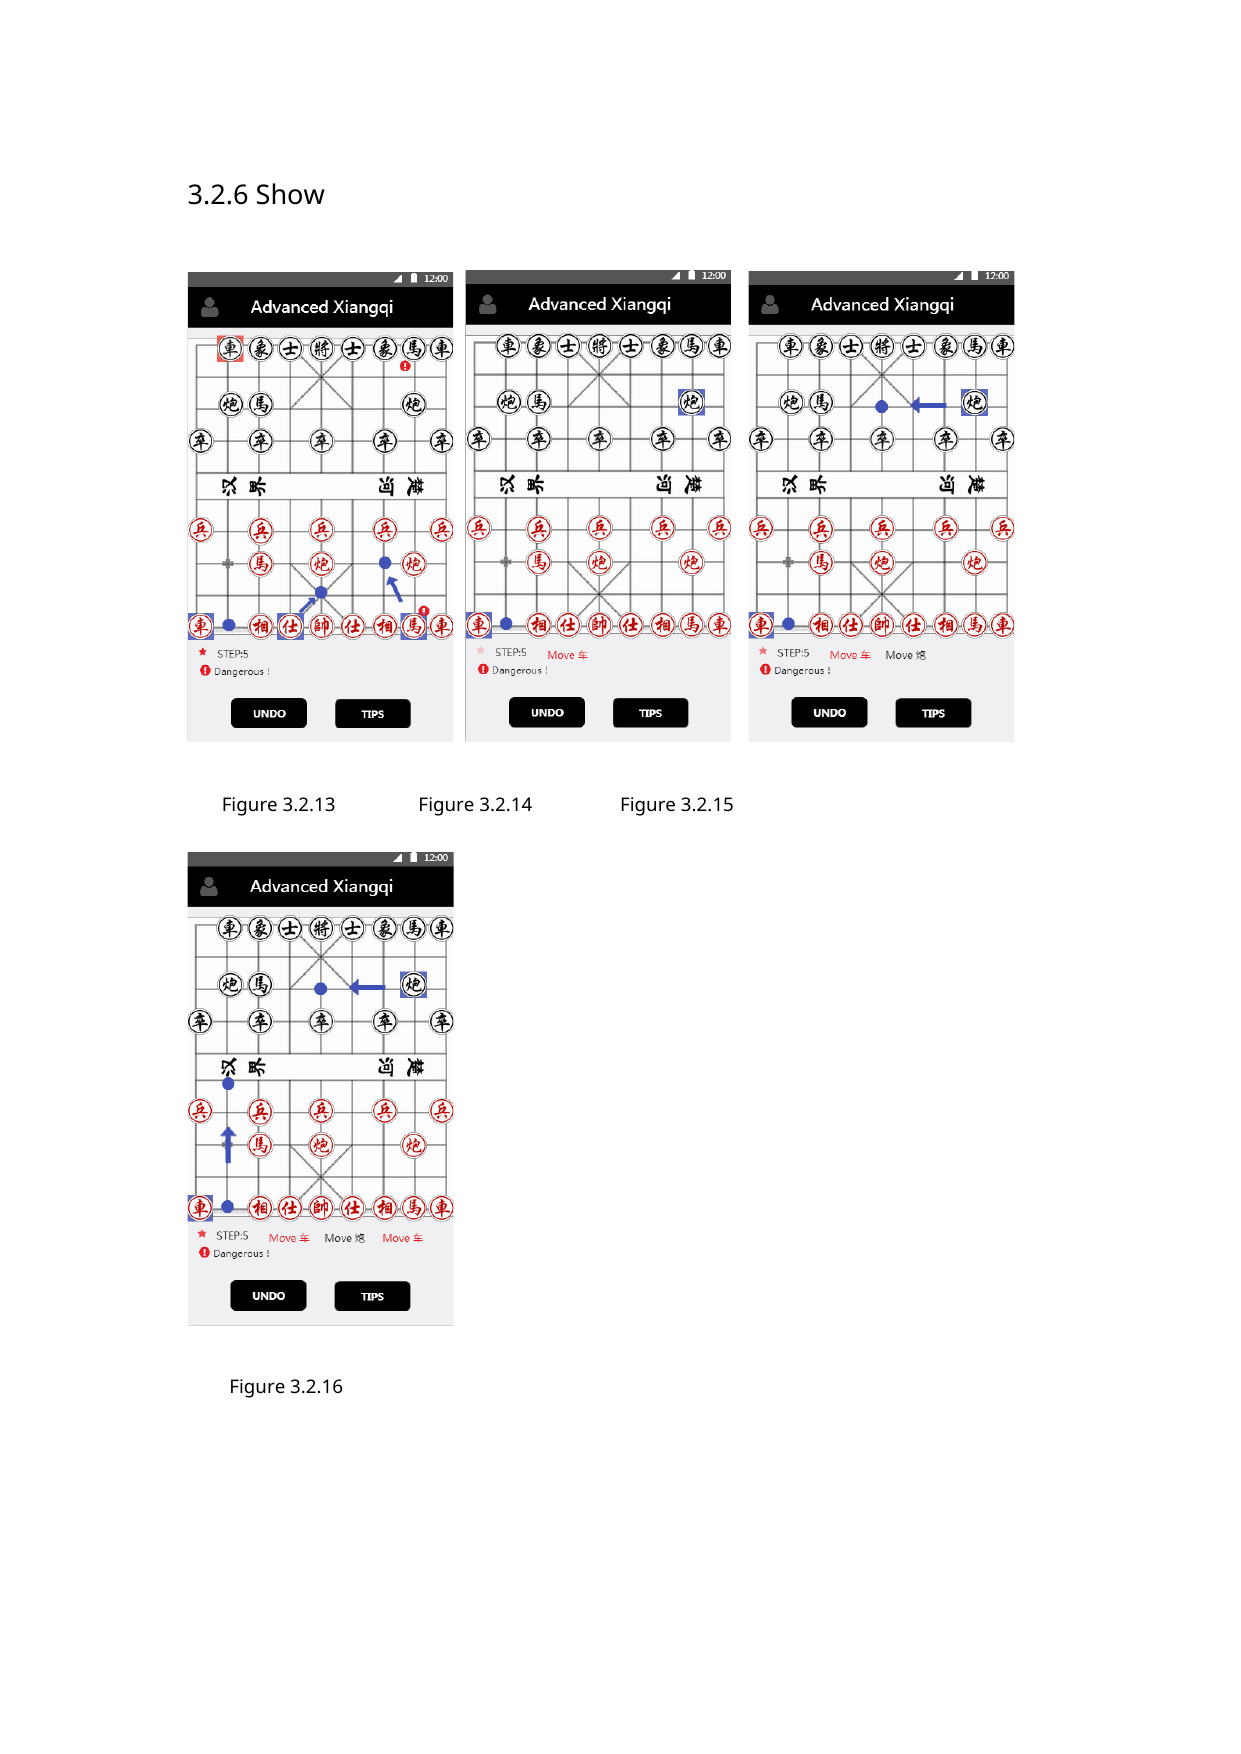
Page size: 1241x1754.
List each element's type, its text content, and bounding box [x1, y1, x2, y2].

picture [748, 271, 1015, 742]
picture [187, 272, 454, 742]
picture [465, 270, 731, 742]
text Figure 3.2.16 [187, 1364, 1053, 1408]
text Figure 3.2.13 Figure 3.2.14 Figure 3.2.15 [187, 782, 1053, 826]
subtitle 3.2.6 Show [187, 172, 1053, 216]
picture [187, 852, 454, 1326]
